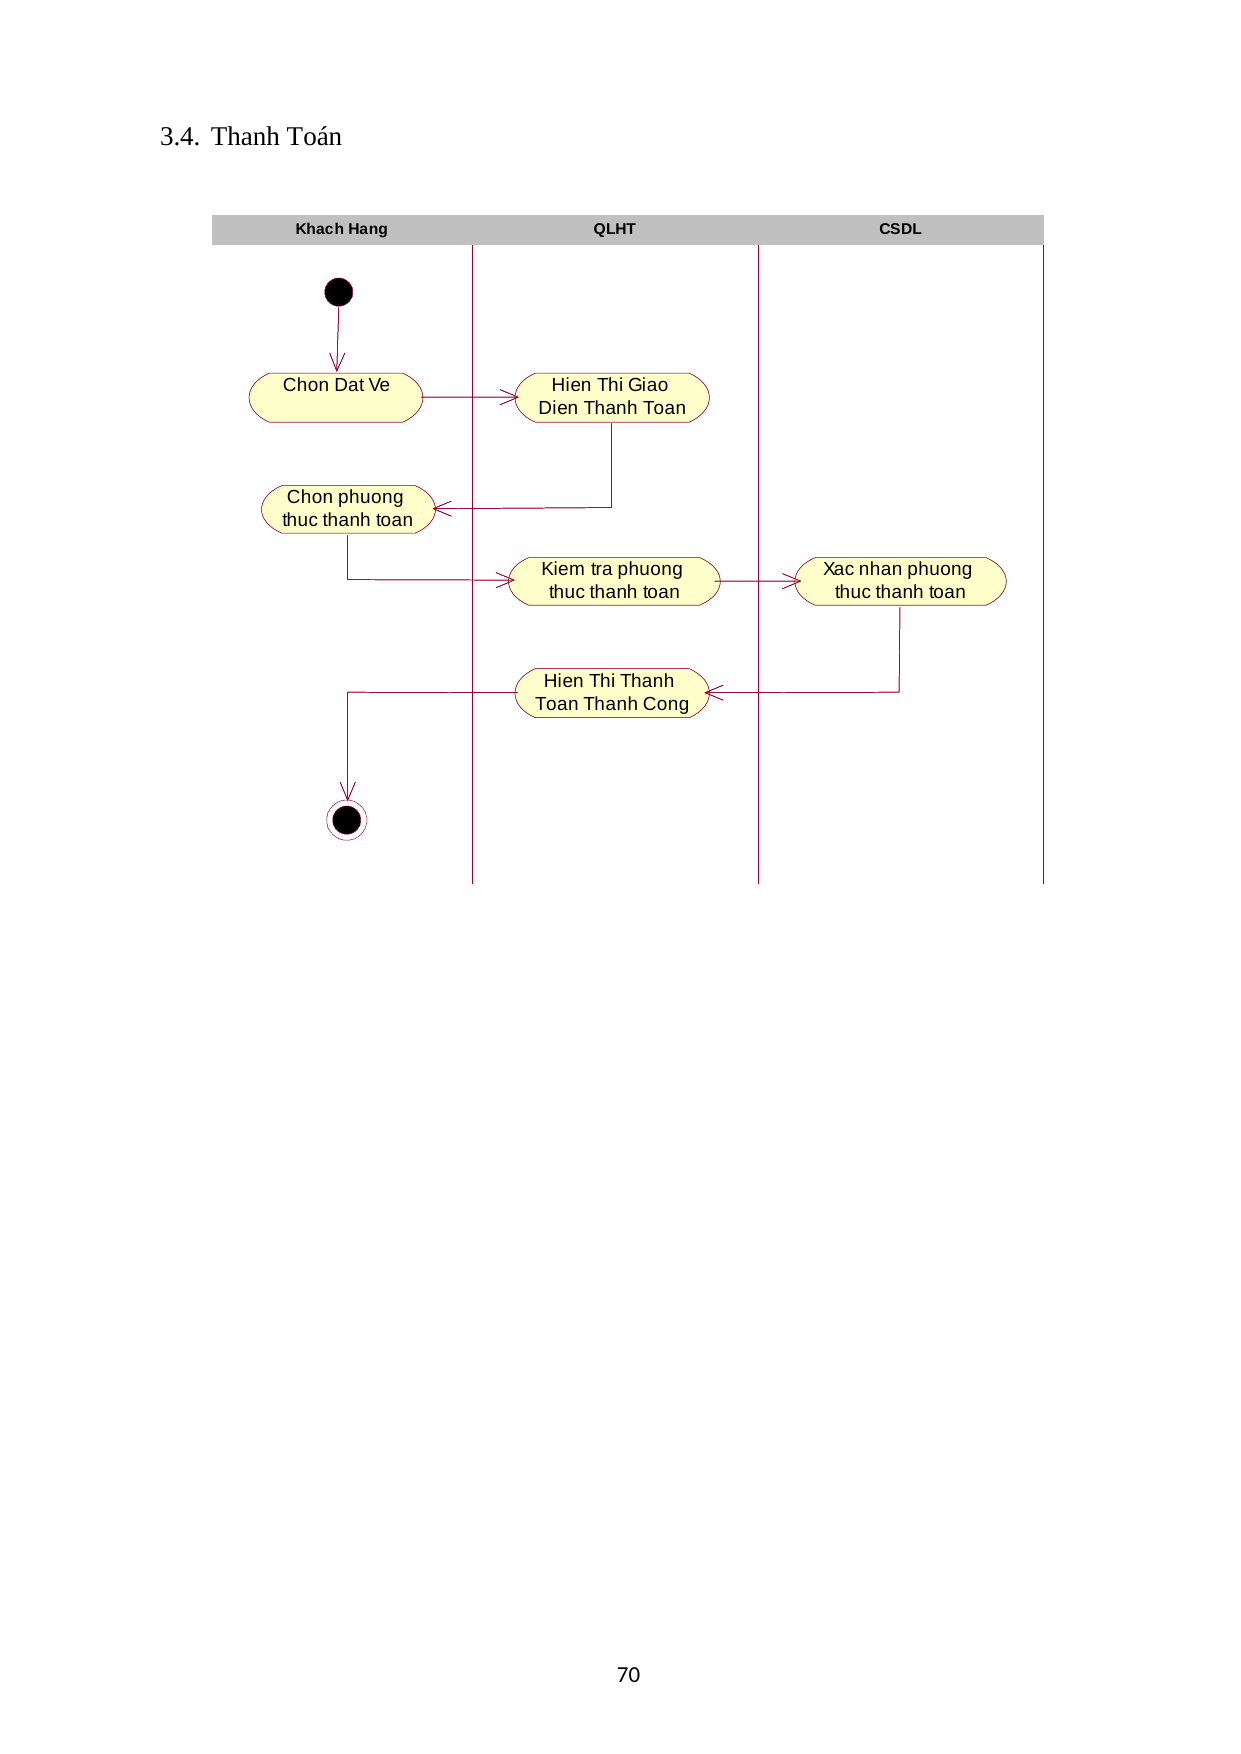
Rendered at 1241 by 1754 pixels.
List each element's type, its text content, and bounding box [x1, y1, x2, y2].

list Thanh Toán [160, 119, 1134, 151]
